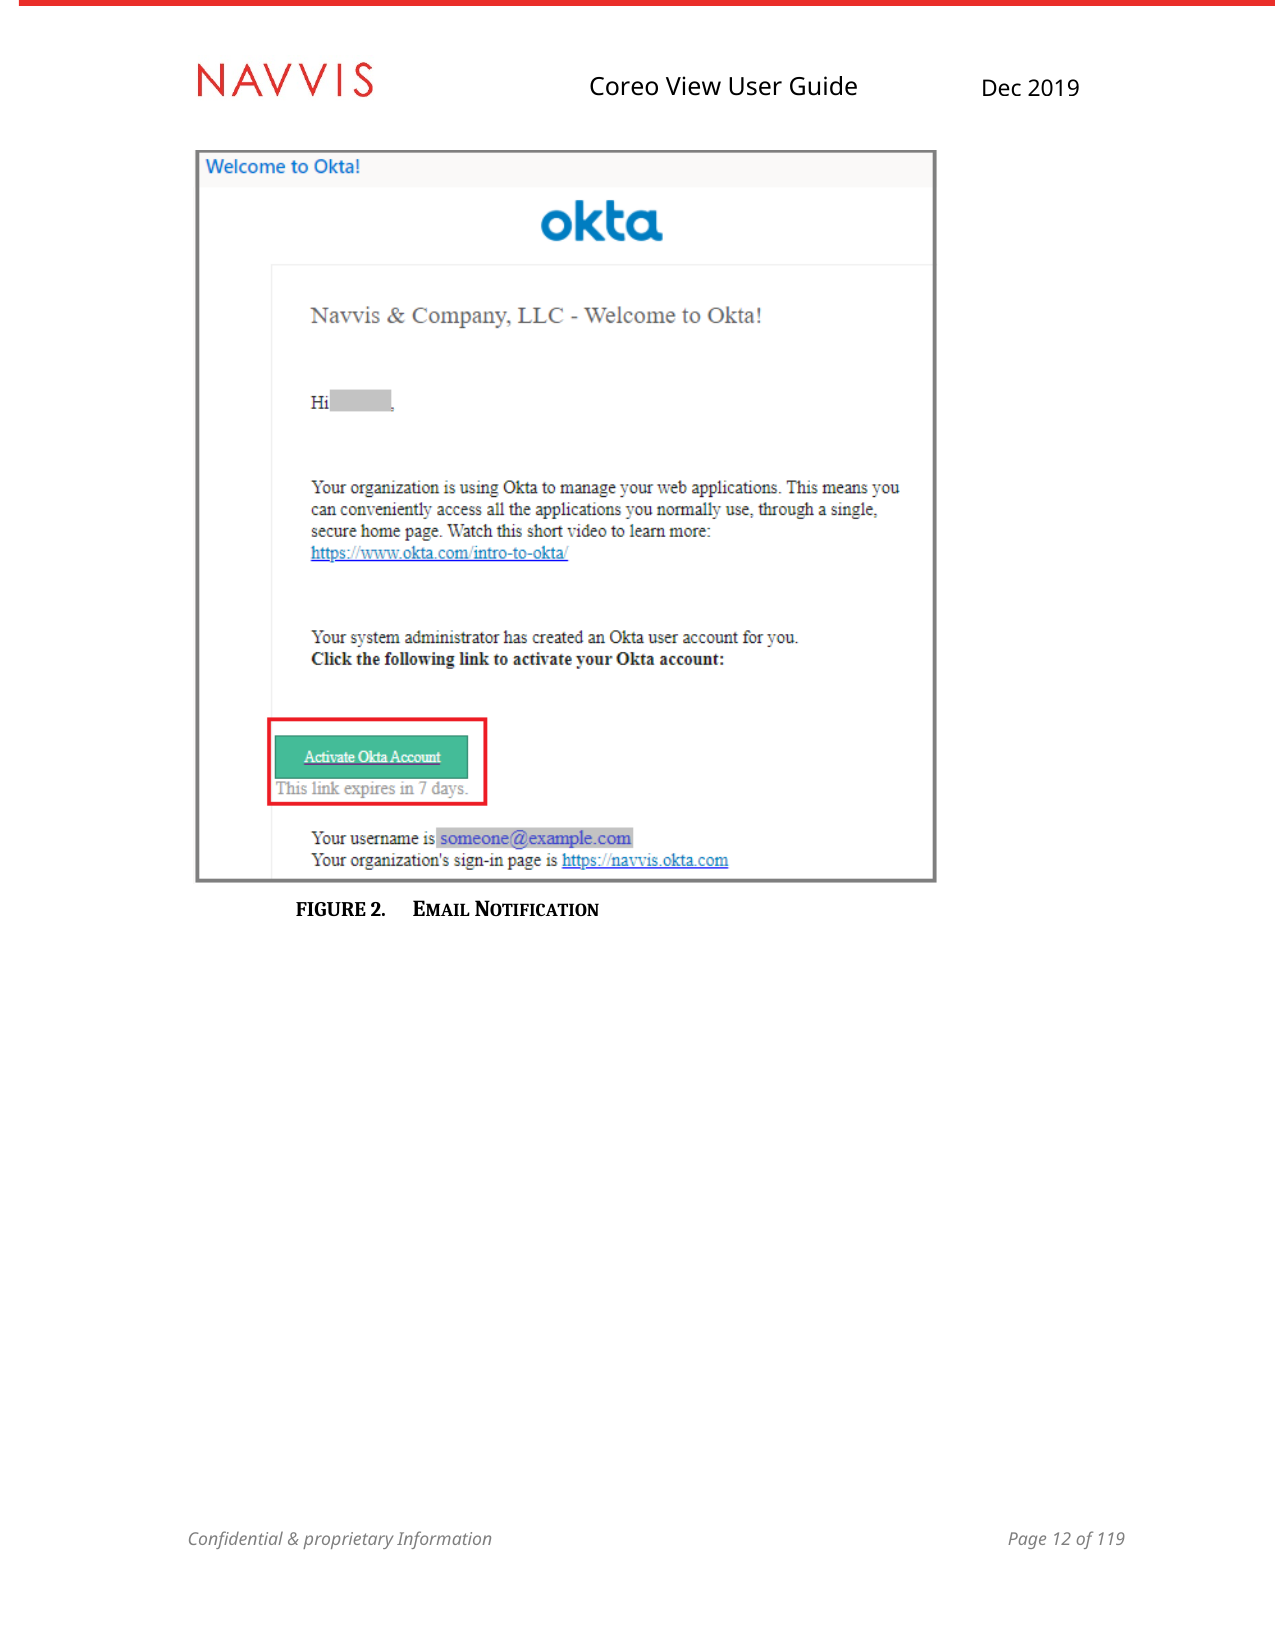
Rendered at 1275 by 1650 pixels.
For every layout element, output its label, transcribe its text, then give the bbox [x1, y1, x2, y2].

picture [187, 55, 383, 104]
picture [193, 150, 938, 884]
text Email Notification [296, 896, 1087, 922]
